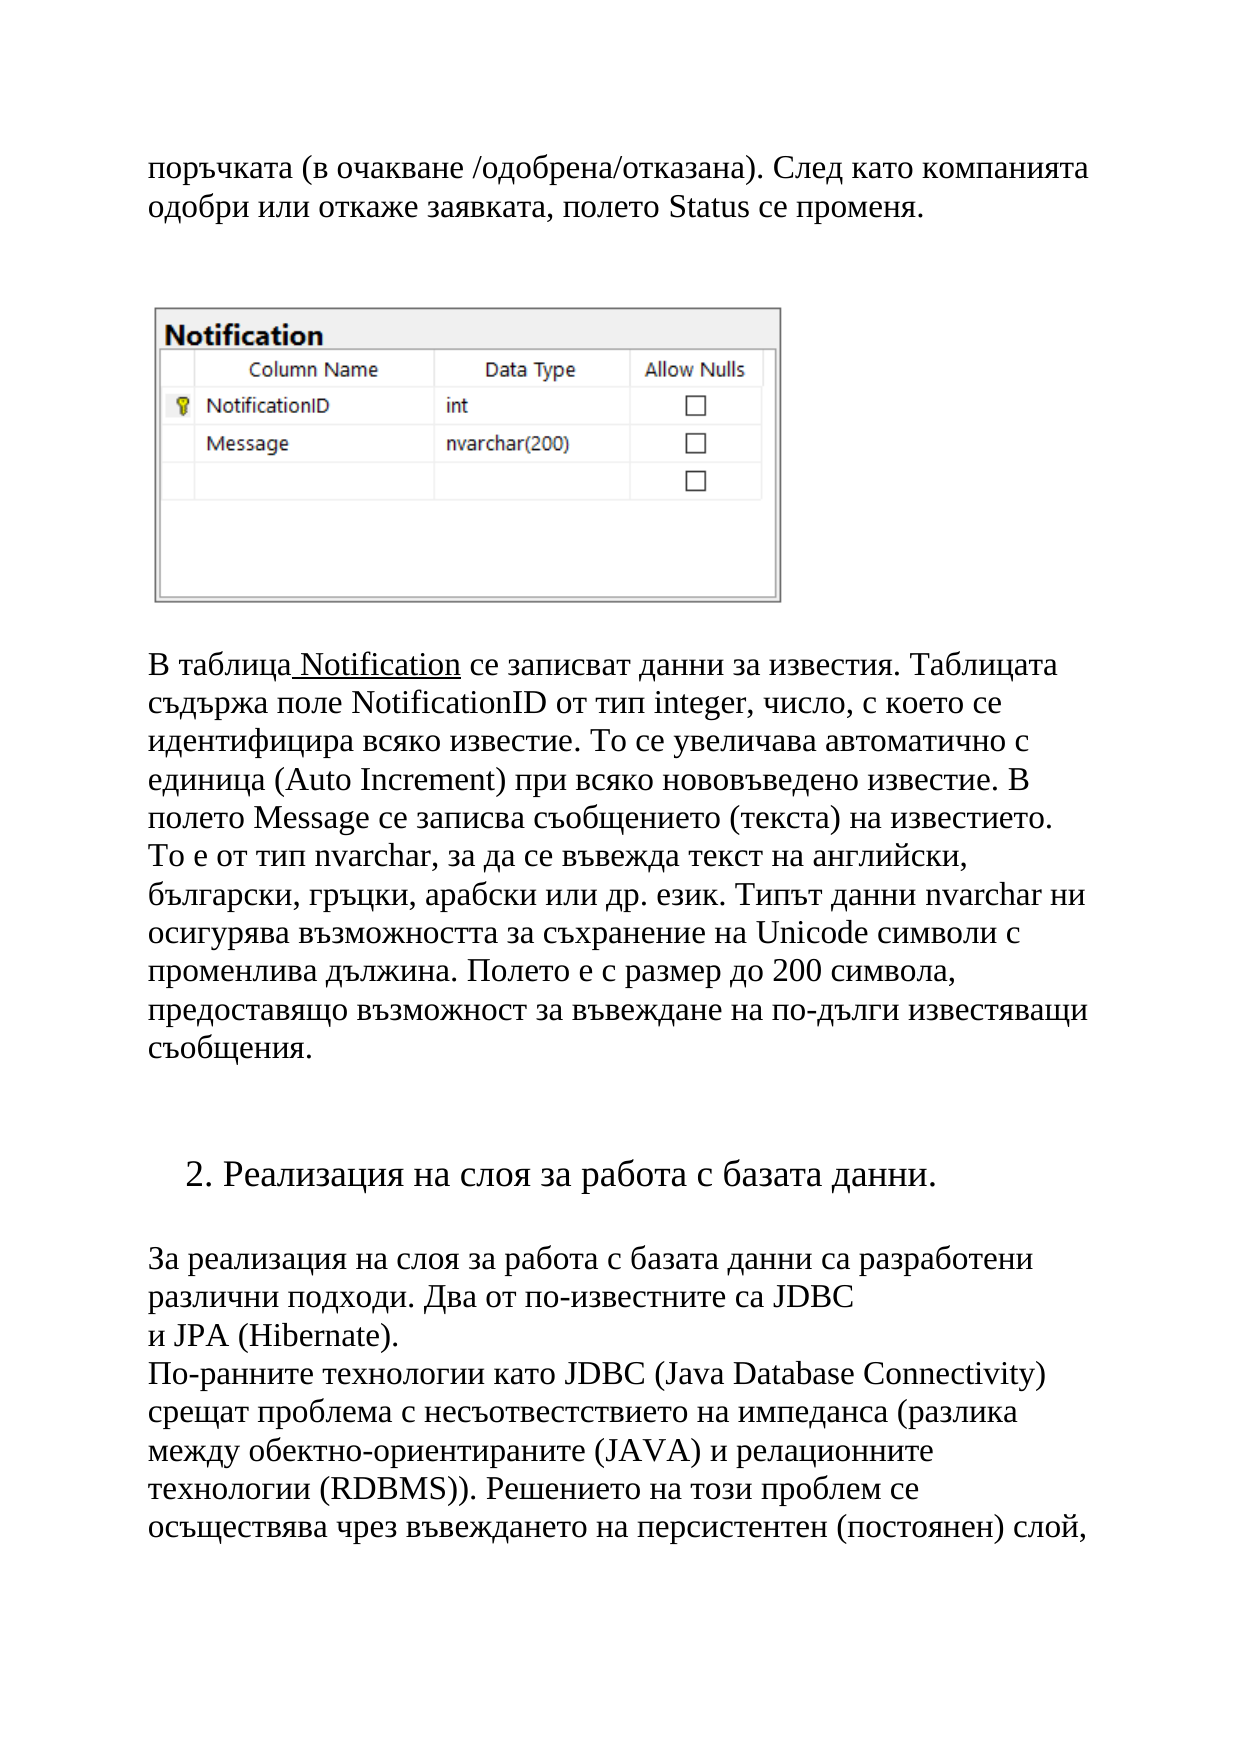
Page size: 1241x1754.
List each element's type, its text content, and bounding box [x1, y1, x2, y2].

text и JPA (Hibernate). [148, 1315, 1093, 1353]
picture [147, 301, 793, 606]
list Реализация на слоя за работа с базата данни. [185, 1152, 1093, 1195]
text В таблица Notification се записват данни за известия. Таблицата съдържа поле NotificationID от тип integer, число, с което се идентифицира всяко известие. То се увеличава автоматично с единица (Auto Increment) при всяко нововъведено известие. В полето Message се записва съобщението (текста) на известието. То е от тип nvarchar, за да се въвежда текст на английски, български, гръцки, арабски или др. език. Типът данни nvarchar ни осигурява възможността за съхранение на Unicode символи с променлива дължина. Полето е с размер до 200 символа, предоставящо възможност за въвеждане на по-дълги известяващи съобщения. [148, 644, 1093, 1066]
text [148, 1353, 1093, 1545]
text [148, 148, 1093, 224]
text За реализация на слоя за работа с базата данни са разработени различни подходи. Два от по-известните са JDBC [148, 1238, 1093, 1315]
